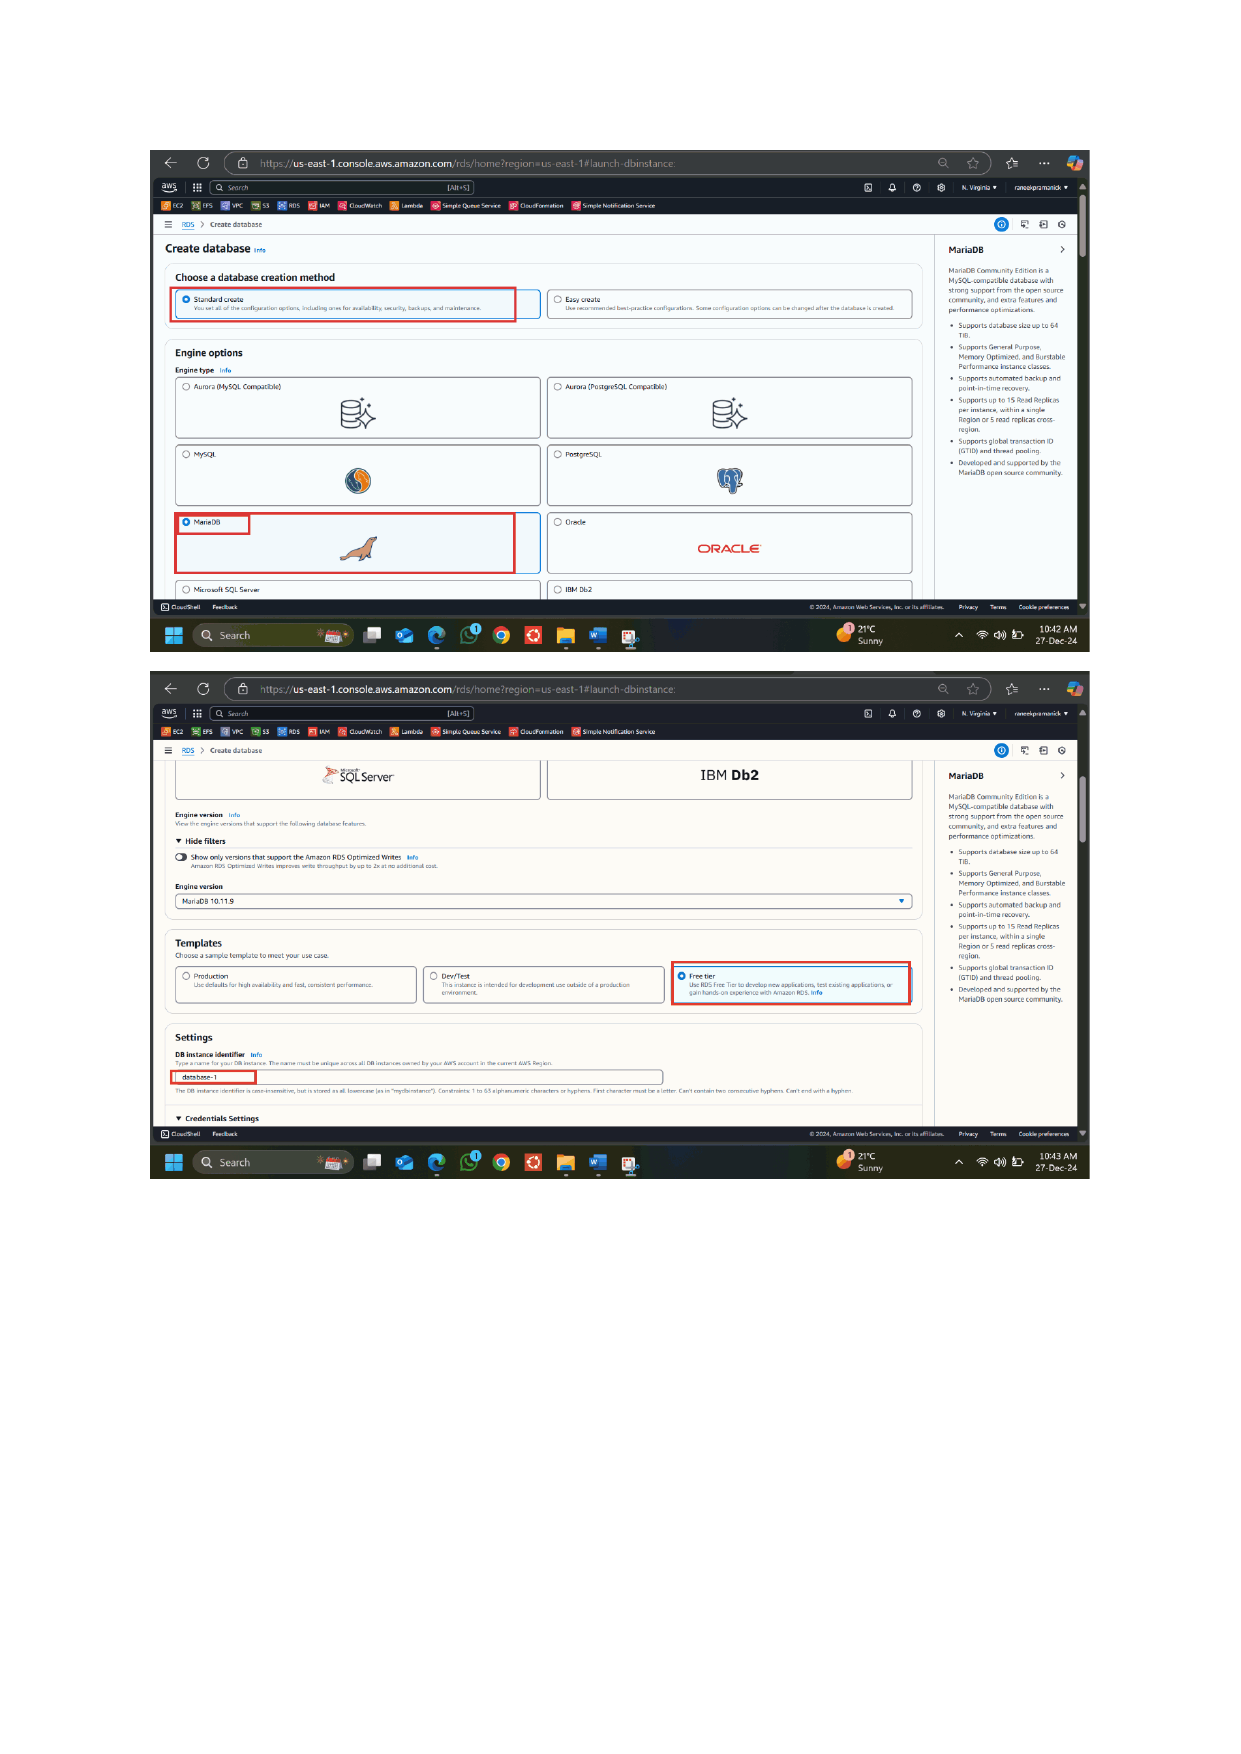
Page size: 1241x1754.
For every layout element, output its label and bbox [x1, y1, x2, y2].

picture [150, 671, 1090, 1179]
picture [150, 150, 1090, 652]
